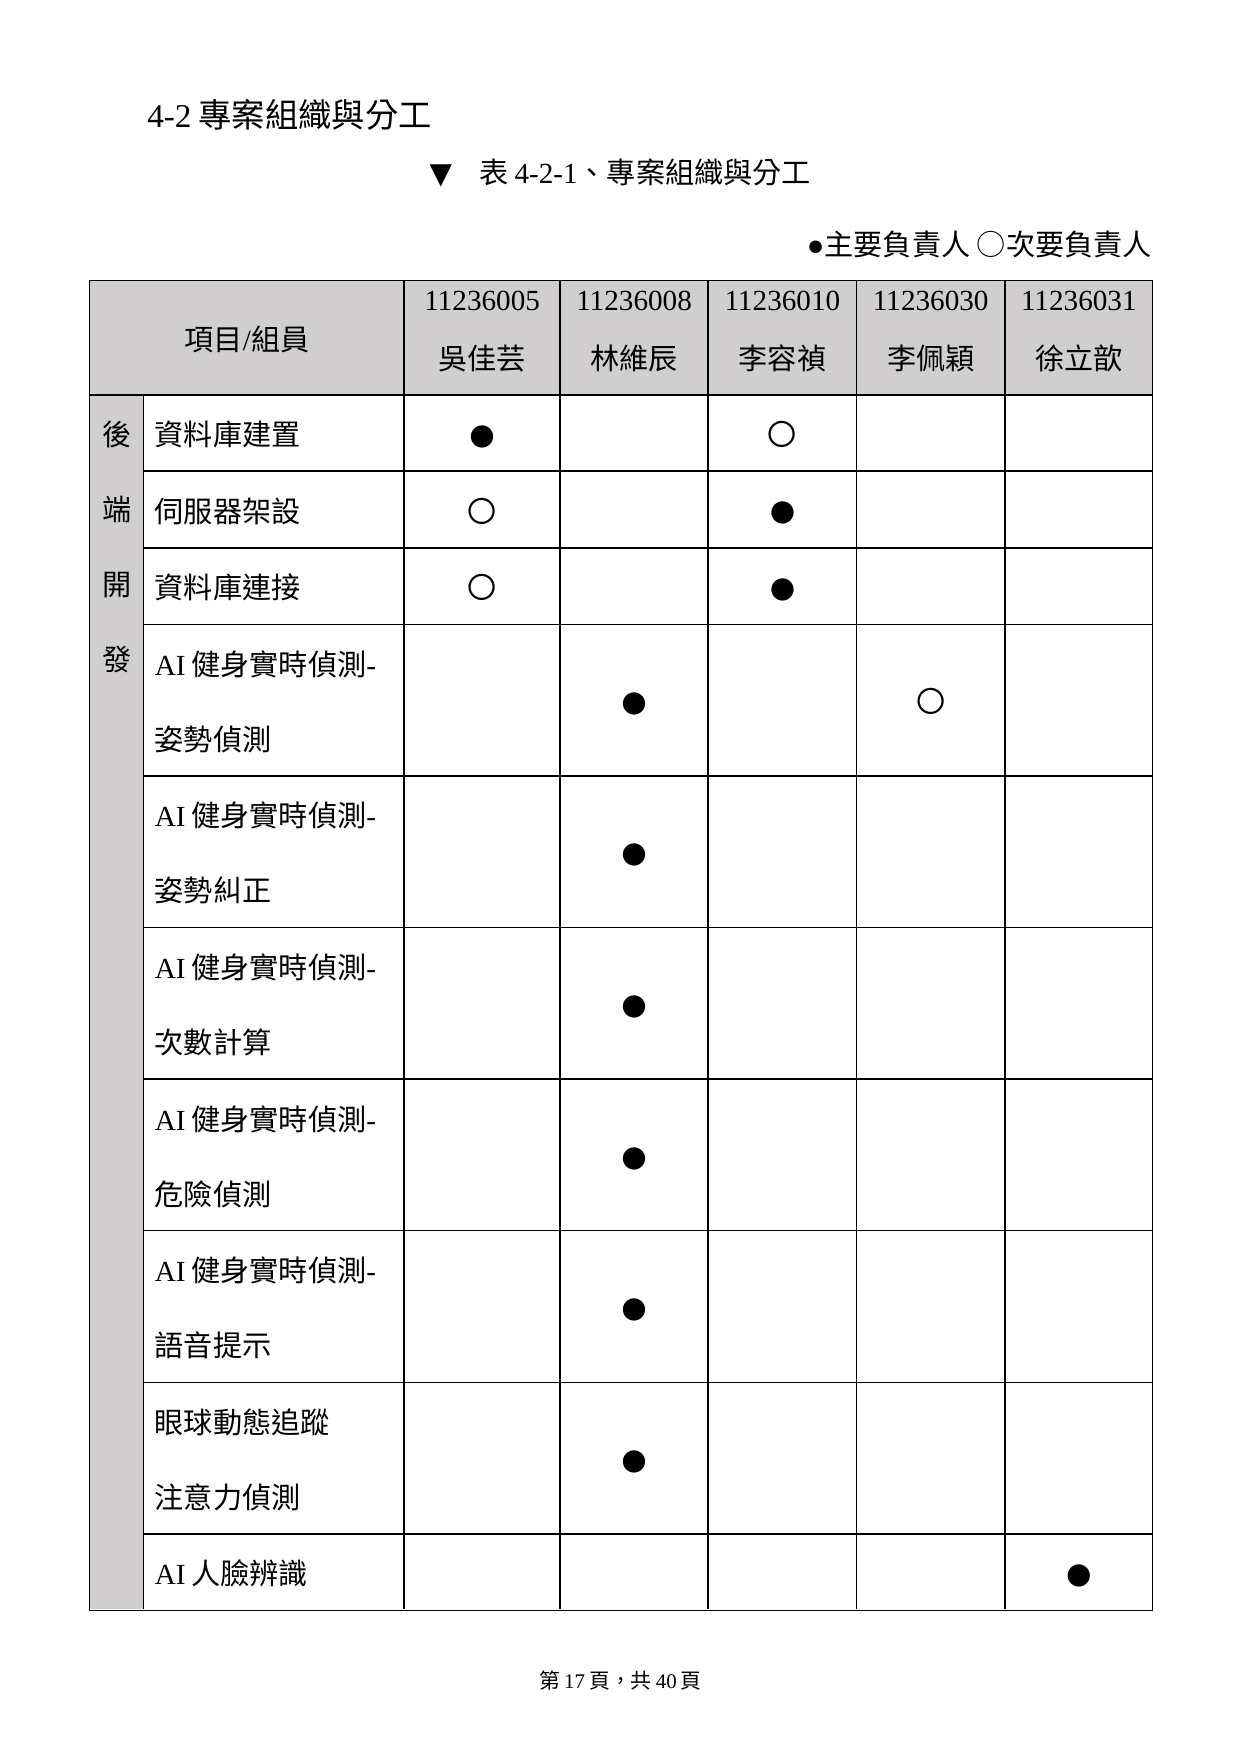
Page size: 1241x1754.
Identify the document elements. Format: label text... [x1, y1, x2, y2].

table_cell AI健身實時偵測-語音提示 [144, 1231, 403, 1381]
table_cell [857, 777, 1004, 927]
table_cell [561, 472, 707, 547]
table_cell 〇 [857, 625, 1004, 775]
table_cell [709, 1535, 856, 1609]
table_header 項目/組員 [90, 281, 403, 394]
table_cell [857, 472, 1004, 547]
table_cell ● [561, 625, 707, 775]
table_cell [405, 777, 559, 927]
table_cell [405, 1535, 559, 1609]
table_cell ● [709, 549, 856, 623]
table_cell [561, 396, 707, 470]
table_cell [709, 625, 856, 775]
table_header 11236005 吳佳芸 [405, 281, 559, 394]
table_cell [1006, 396, 1152, 470]
table_cell [857, 1231, 1004, 1381]
table_cell [561, 549, 707, 623]
table_cell ● [1006, 1535, 1152, 1609]
text ●主要負責人 ○次要負責人 [89, 205, 1152, 280]
table_cell [709, 1080, 856, 1230]
table_cell 〇 [405, 472, 559, 547]
table_cell [405, 928, 559, 1078]
table_cell 眼球動態追蹤 注意力偵測 [144, 1383, 403, 1533]
table_cell ● [561, 1383, 707, 1533]
table_cell [1006, 777, 1152, 927]
table_cell ● [561, 928, 707, 1078]
table_cell [857, 1080, 1004, 1230]
table_cell 〇 [405, 549, 559, 623]
table_cell [857, 928, 1004, 1078]
table_cell 〇 [709, 396, 856, 470]
table_cell ● [561, 1080, 707, 1230]
table_cell AI健身實時偵測-姿勢偵測 [144, 625, 403, 775]
table_cell [1006, 1231, 1152, 1381]
table_cell [405, 625, 559, 775]
table_cell [709, 928, 856, 1078]
table_cell [405, 1080, 559, 1230]
table_cell [1006, 1080, 1152, 1230]
table_header 11236008 林維辰 [561, 281, 707, 394]
table_cell [857, 1383, 1004, 1533]
table_cell ● [561, 1231, 707, 1381]
table_cell [709, 777, 856, 927]
table_cell 資料庫建置 [144, 396, 403, 470]
table_cell 伺服器架設 [144, 472, 403, 547]
table_cell AI健身實時偵測-次數計算 [144, 928, 403, 1078]
table_cell [405, 1231, 559, 1381]
table_cell [1006, 1383, 1152, 1533]
table_cell ● [561, 777, 707, 927]
table_cell [709, 1231, 856, 1381]
text 4-2專案組織與分工 [147, 89, 1152, 137]
table_cell [709, 1383, 856, 1533]
table_cell AI健身實時偵測-姿勢糾正 [144, 777, 403, 927]
table_header 11236030 李佩穎 [857, 281, 1004, 394]
table_cell [857, 1535, 1004, 1609]
table_cell [561, 1535, 707, 1609]
table_cell AI人臉辨識 [144, 1535, 403, 1609]
table_cell [1006, 549, 1152, 623]
table_cell [1006, 928, 1152, 1078]
table_cell 資料庫連接 [144, 549, 403, 623]
table_cell ● [709, 472, 856, 547]
table_cell [857, 396, 1004, 470]
table_cell AI健身實時偵測-危險偵測 [144, 1080, 403, 1230]
table_header 11236031 徐立歆 [1006, 281, 1152, 394]
table_cell [1006, 472, 1152, 547]
table_header 11236010 李容禎 [709, 281, 856, 394]
table_cell 後端開發 [90, 396, 143, 1609]
table_cell [1006, 625, 1152, 775]
table_cell [405, 1383, 559, 1533]
table_cell ● [405, 396, 559, 470]
table_cell [857, 549, 1004, 623]
list 表4-2-1、專案組織與分工 [89, 150, 1152, 192]
